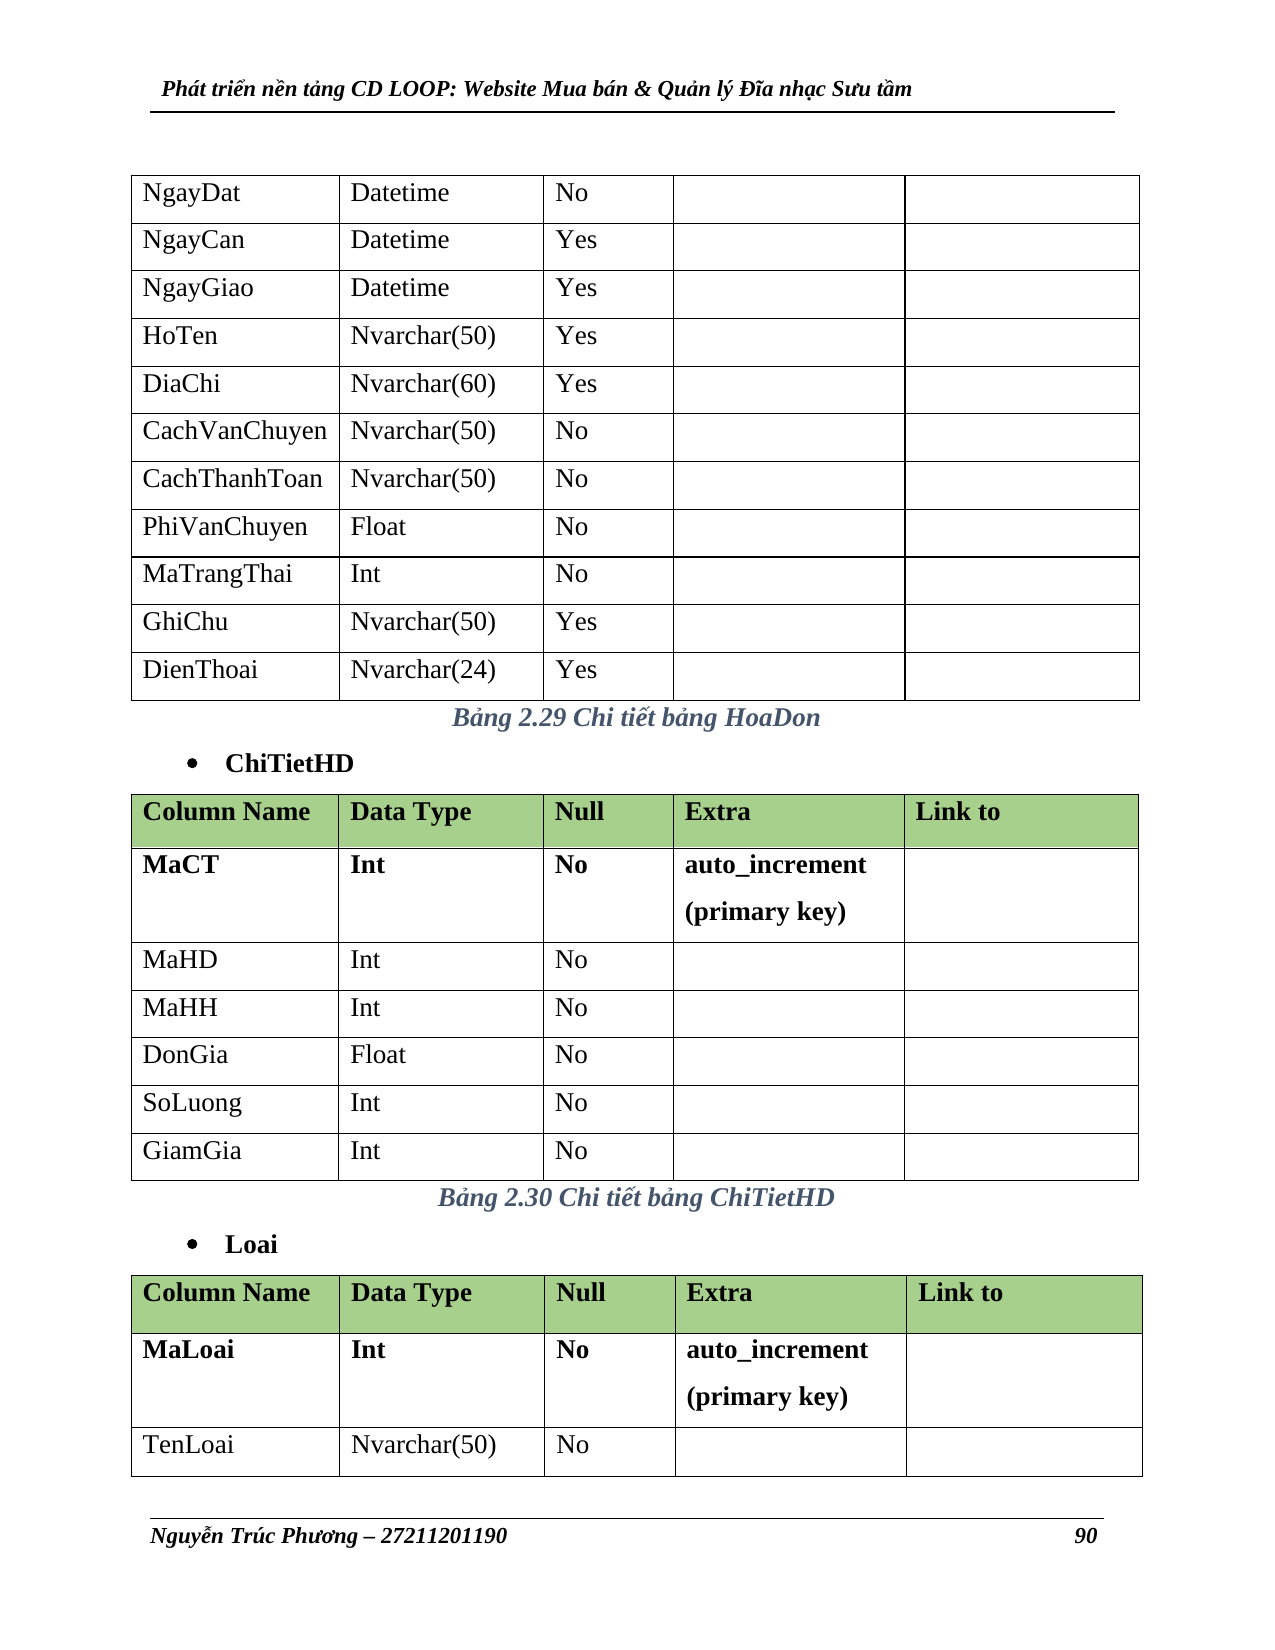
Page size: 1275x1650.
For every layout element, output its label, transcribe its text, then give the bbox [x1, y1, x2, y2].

table_cell [906, 653, 1139, 699]
table_cell [905, 991, 1138, 1037]
table_cell [674, 462, 904, 509]
table_cell [905, 1134, 1138, 1180]
table_cell [905, 943, 1138, 989]
table_cell [674, 558, 904, 604]
table_cell [906, 271, 1139, 318]
table_cell Int [339, 1134, 543, 1180]
list ChiTietHD [187, 747, 1125, 778]
table_cell No [544, 462, 673, 509]
table_header Null [545, 1276, 675, 1333]
table_cell [674, 319, 904, 366]
table_cell MaTrangThai [132, 558, 339, 604]
table_cell Nvarchar(50) [340, 462, 543, 509]
table_cell Nvarchar(50) [340, 605, 543, 652]
table_cell [905, 1086, 1138, 1133]
table_cell Nvarchar(50) [340, 1428, 544, 1476]
table_cell DonGia [132, 1038, 338, 1085]
table_cell [906, 605, 1139, 652]
table_cell [674, 510, 904, 556]
table_cell [674, 414, 904, 461]
table_cell [676, 1428, 906, 1476]
table_cell CachVanChuyen [132, 414, 339, 461]
table_cell Float [339, 1038, 543, 1085]
table_cell [906, 462, 1139, 509]
table_cell Datetime [340, 176, 543, 222]
table_cell Int [340, 1334, 544, 1427]
table_cell SoLuong [132, 1086, 338, 1133]
table_cell No [544, 510, 673, 556]
table_cell MaLoai [132, 1334, 339, 1427]
table_cell [674, 943, 904, 989]
table_cell DienThoai [132, 653, 339, 699]
table_header Data Type [340, 1276, 544, 1333]
table_cell [905, 849, 1138, 942]
table_cell MaCT [132, 849, 338, 942]
list Loai [187, 1228, 1125, 1259]
table_cell [906, 319, 1139, 366]
table_cell auto_increment (primary key) [674, 849, 904, 942]
table_cell Int [339, 1086, 543, 1133]
table_cell [906, 414, 1139, 461]
table_cell Yes [544, 271, 673, 318]
table_cell [674, 176, 904, 222]
table_cell No [544, 1134, 673, 1180]
table_cell MaHD [132, 943, 338, 989]
table_cell [906, 367, 1139, 413]
table_cell GiamGia [132, 1134, 338, 1180]
table_cell [674, 1134, 904, 1180]
table_cell No [544, 1038, 673, 1085]
table_cell Float [340, 510, 543, 556]
table_cell [906, 510, 1139, 556]
table_cell [674, 991, 904, 1037]
table_cell auto_increment (primary key) [676, 1334, 906, 1427]
table_cell No [544, 558, 673, 604]
table_cell Datetime [340, 224, 543, 270]
table_cell No [544, 991, 673, 1037]
table_cell Nvarchar(24) [340, 653, 543, 699]
table_cell [674, 653, 904, 699]
table_cell Int [339, 849, 543, 942]
table_cell Int [340, 558, 543, 604]
table_cell [674, 1038, 904, 1085]
table_header Column Name [132, 1276, 339, 1333]
table_cell Nvarchar(50) [340, 414, 543, 461]
table_cell NgayGiao [132, 271, 339, 318]
table_cell No [545, 1334, 675, 1427]
table_cell Datetime [340, 271, 543, 318]
table_cell [906, 558, 1139, 604]
table_cell Yes [544, 653, 673, 699]
table_cell DiaChi [132, 367, 339, 413]
table_cell Yes [544, 224, 673, 270]
table_cell Yes [544, 367, 673, 413]
table_cell [674, 224, 904, 270]
table_cell [906, 224, 1139, 270]
table_cell [907, 1428, 1142, 1476]
table_cell Int [339, 943, 543, 989]
table_cell HoTen [132, 319, 339, 366]
table_cell CachThanhToan [132, 462, 339, 509]
text Bảng 2.30 Chi tiết bảng ChiTietHD [150, 1181, 1125, 1213]
table_cell NgayCan [132, 224, 339, 270]
table_header Extra [674, 795, 904, 847]
table_cell Yes [544, 605, 673, 652]
table_cell TenLoai [132, 1428, 339, 1476]
table_cell No [544, 1086, 673, 1133]
table_header Column Name [132, 795, 338, 847]
text Bảng 2.29 Chi tiết bảng HoaDon [150, 701, 1125, 732]
table_cell Int [339, 991, 543, 1037]
table_cell No [545, 1428, 675, 1476]
table_cell No [544, 849, 673, 942]
table_cell [905, 1038, 1138, 1085]
table_cell Nvarchar(50) [340, 319, 543, 366]
table_header Extra [676, 1276, 906, 1333]
table_cell [907, 1334, 1142, 1427]
table_cell GhiChu [132, 605, 339, 652]
table_cell [674, 1086, 904, 1133]
table_cell [674, 367, 904, 413]
table_cell PhiVanChuyen [132, 510, 339, 556]
table_cell NgayDat [132, 176, 339, 222]
table_header Data Type [339, 795, 543, 847]
table_cell [906, 176, 1139, 222]
table_header Null [544, 795, 673, 847]
table_cell MaHH [132, 991, 338, 1037]
table_header Link to [905, 795, 1138, 847]
table_cell Nvarchar(60) [340, 367, 543, 413]
table_header Link to [907, 1276, 1142, 1333]
table_cell [674, 271, 904, 318]
table_cell No [544, 176, 673, 222]
table_cell No [544, 943, 673, 989]
table_cell [674, 605, 904, 652]
table_cell No [544, 414, 673, 461]
table_cell Yes [544, 319, 673, 366]
